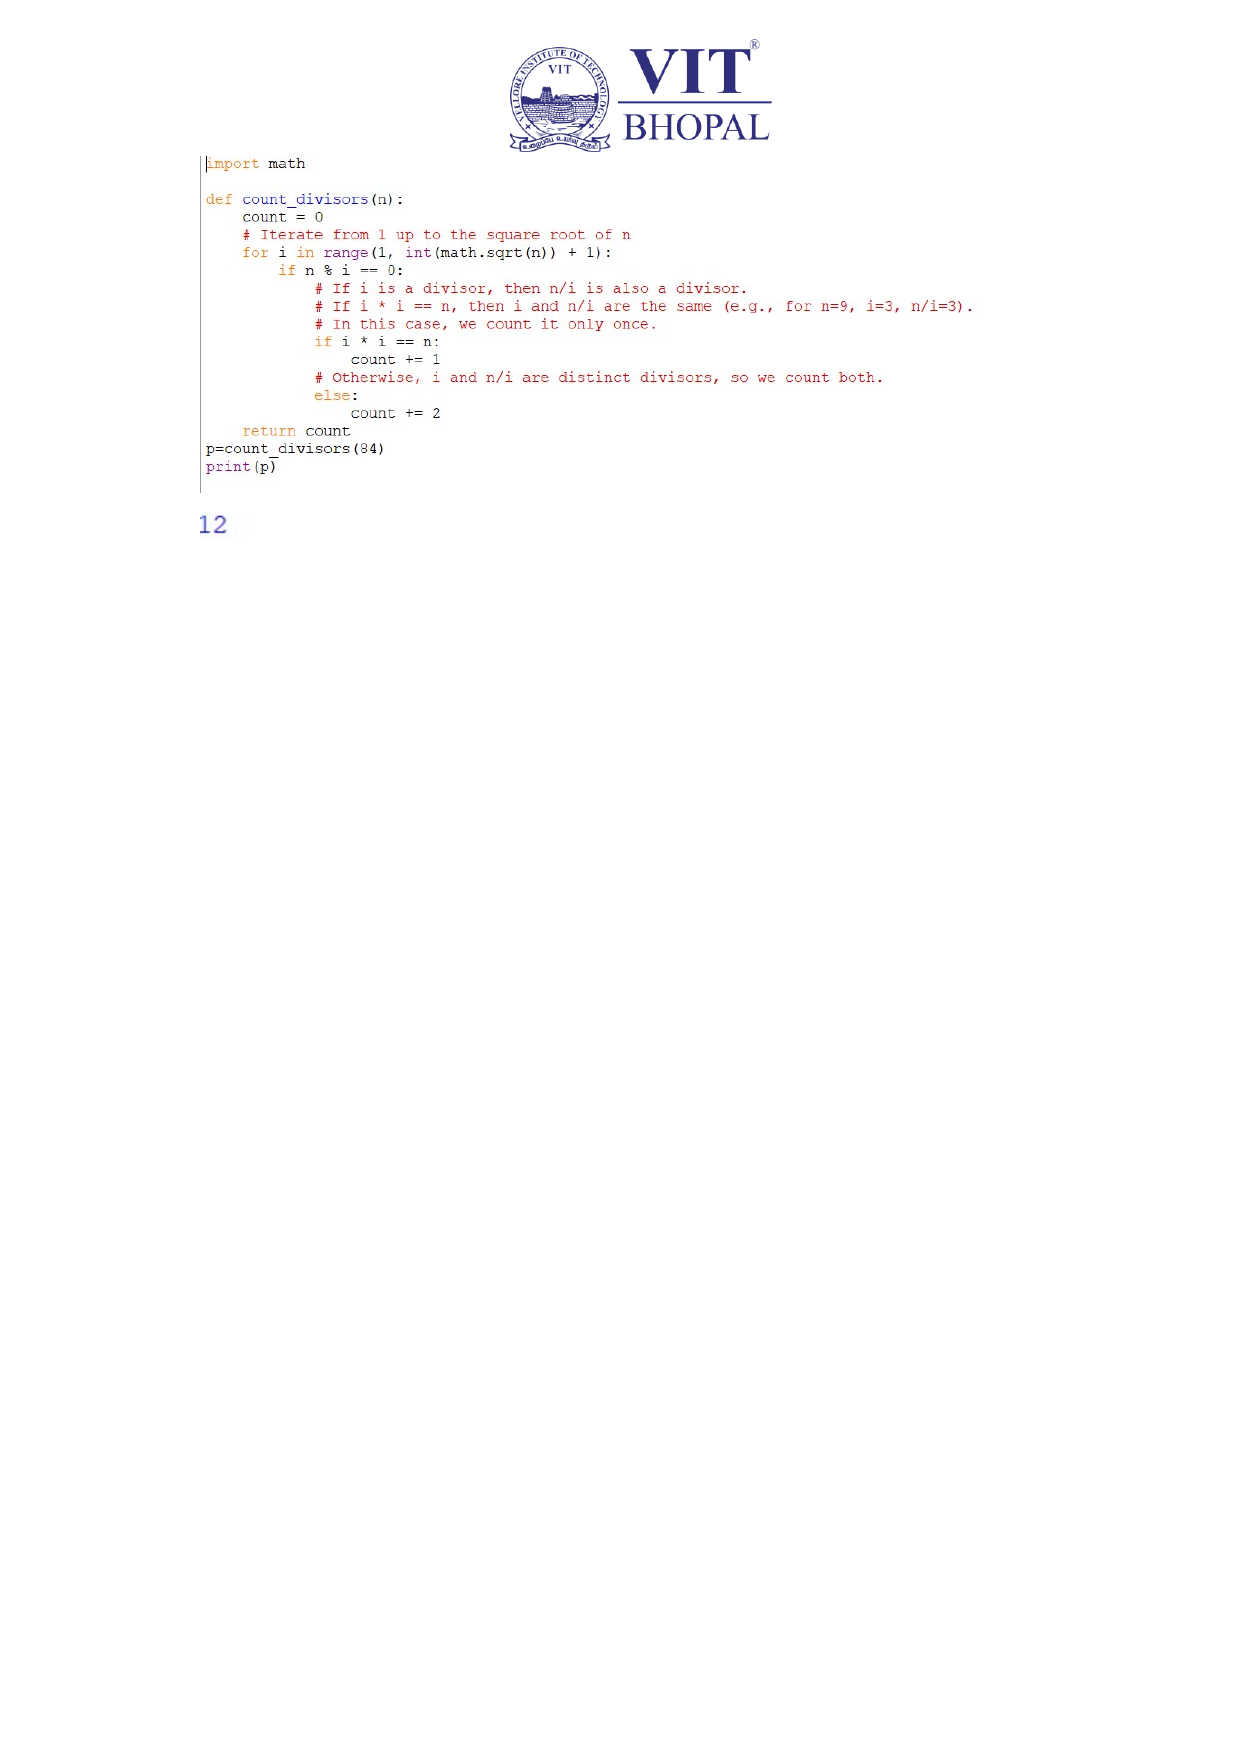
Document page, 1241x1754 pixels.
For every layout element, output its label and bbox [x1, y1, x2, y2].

picture [200, 156, 1100, 493]
picture [509, 39, 772, 152]
picture [200, 513, 1015, 688]
